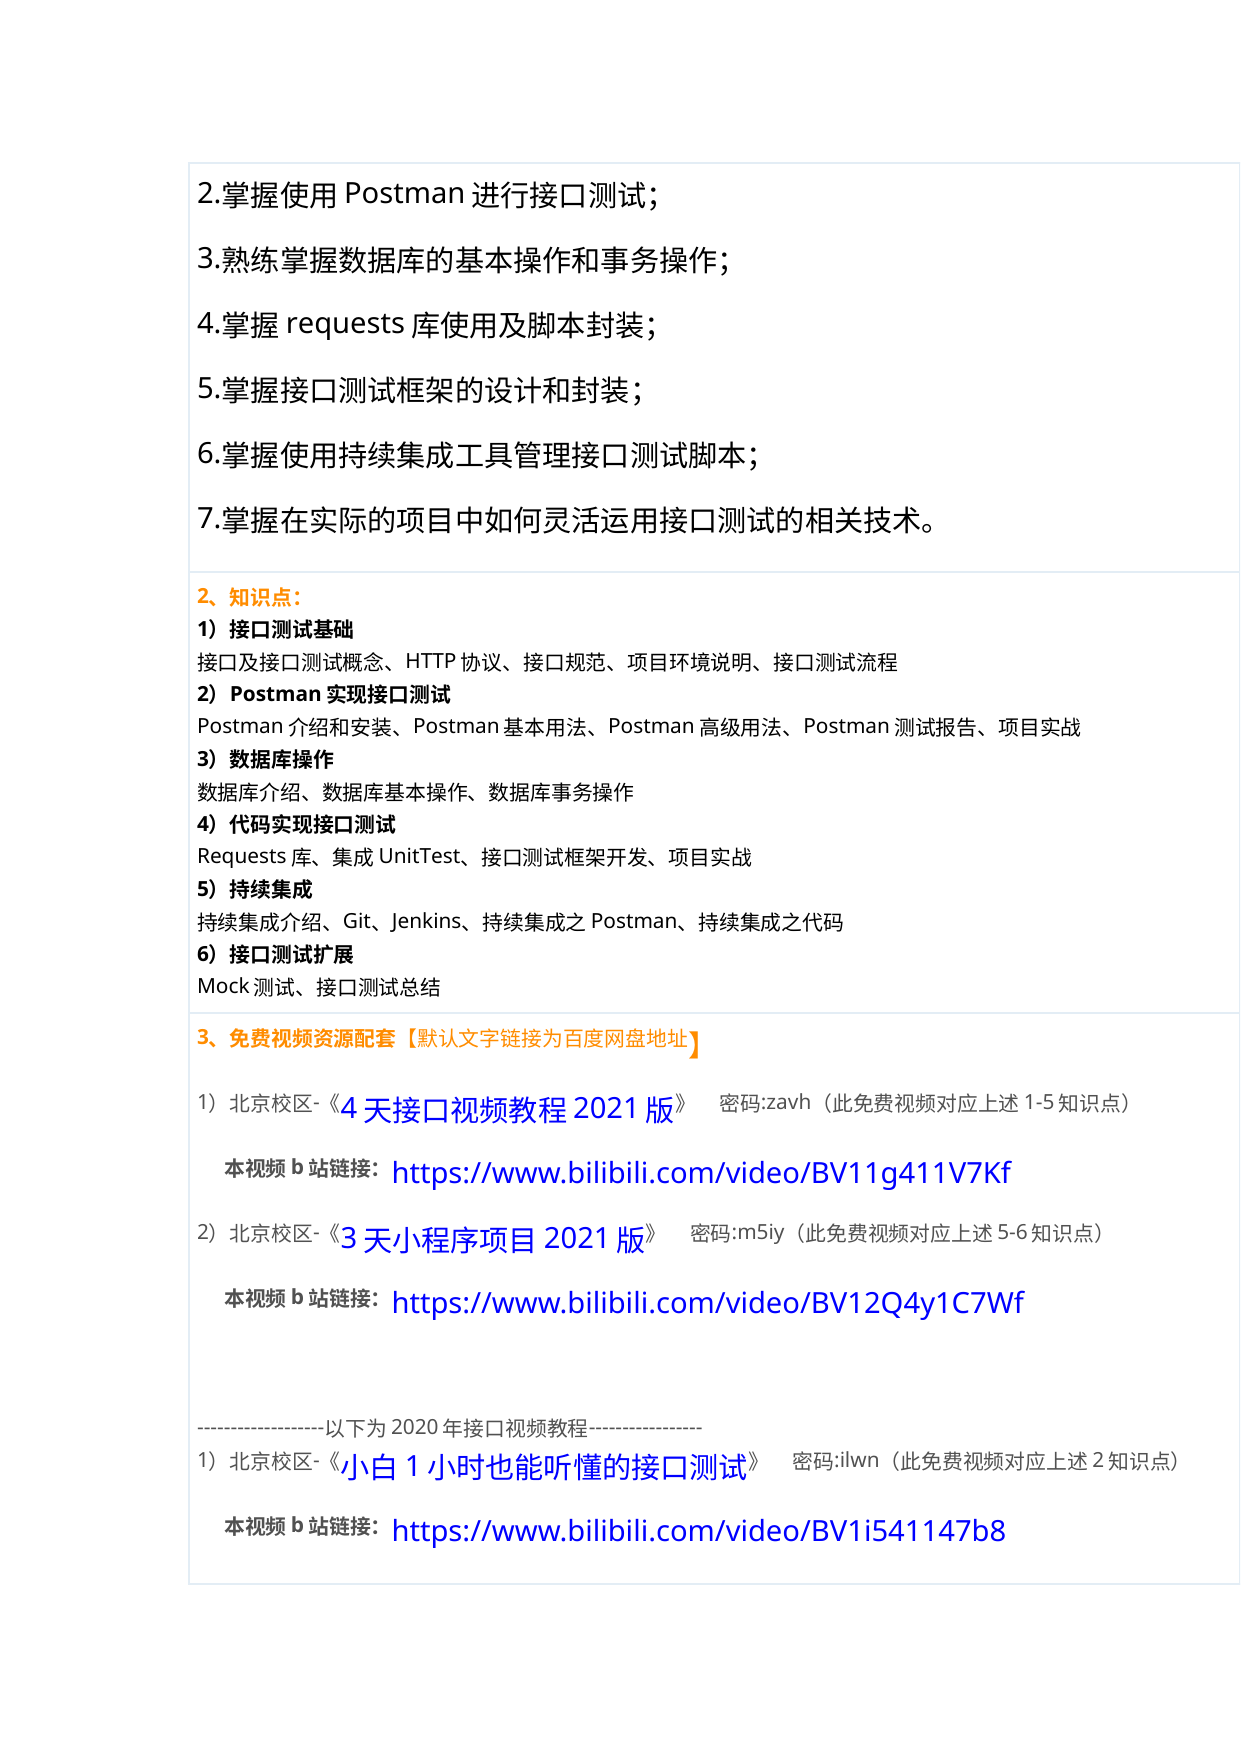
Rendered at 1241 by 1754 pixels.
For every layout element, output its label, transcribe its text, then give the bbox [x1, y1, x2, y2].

table_header huawei 黑马粉丝团 2018-6-11 18:28:01 | 只看该作者 8# [190, 573, 1239, 1012]
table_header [190, 164, 1239, 571]
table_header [190, 1014, 1239, 1583]
